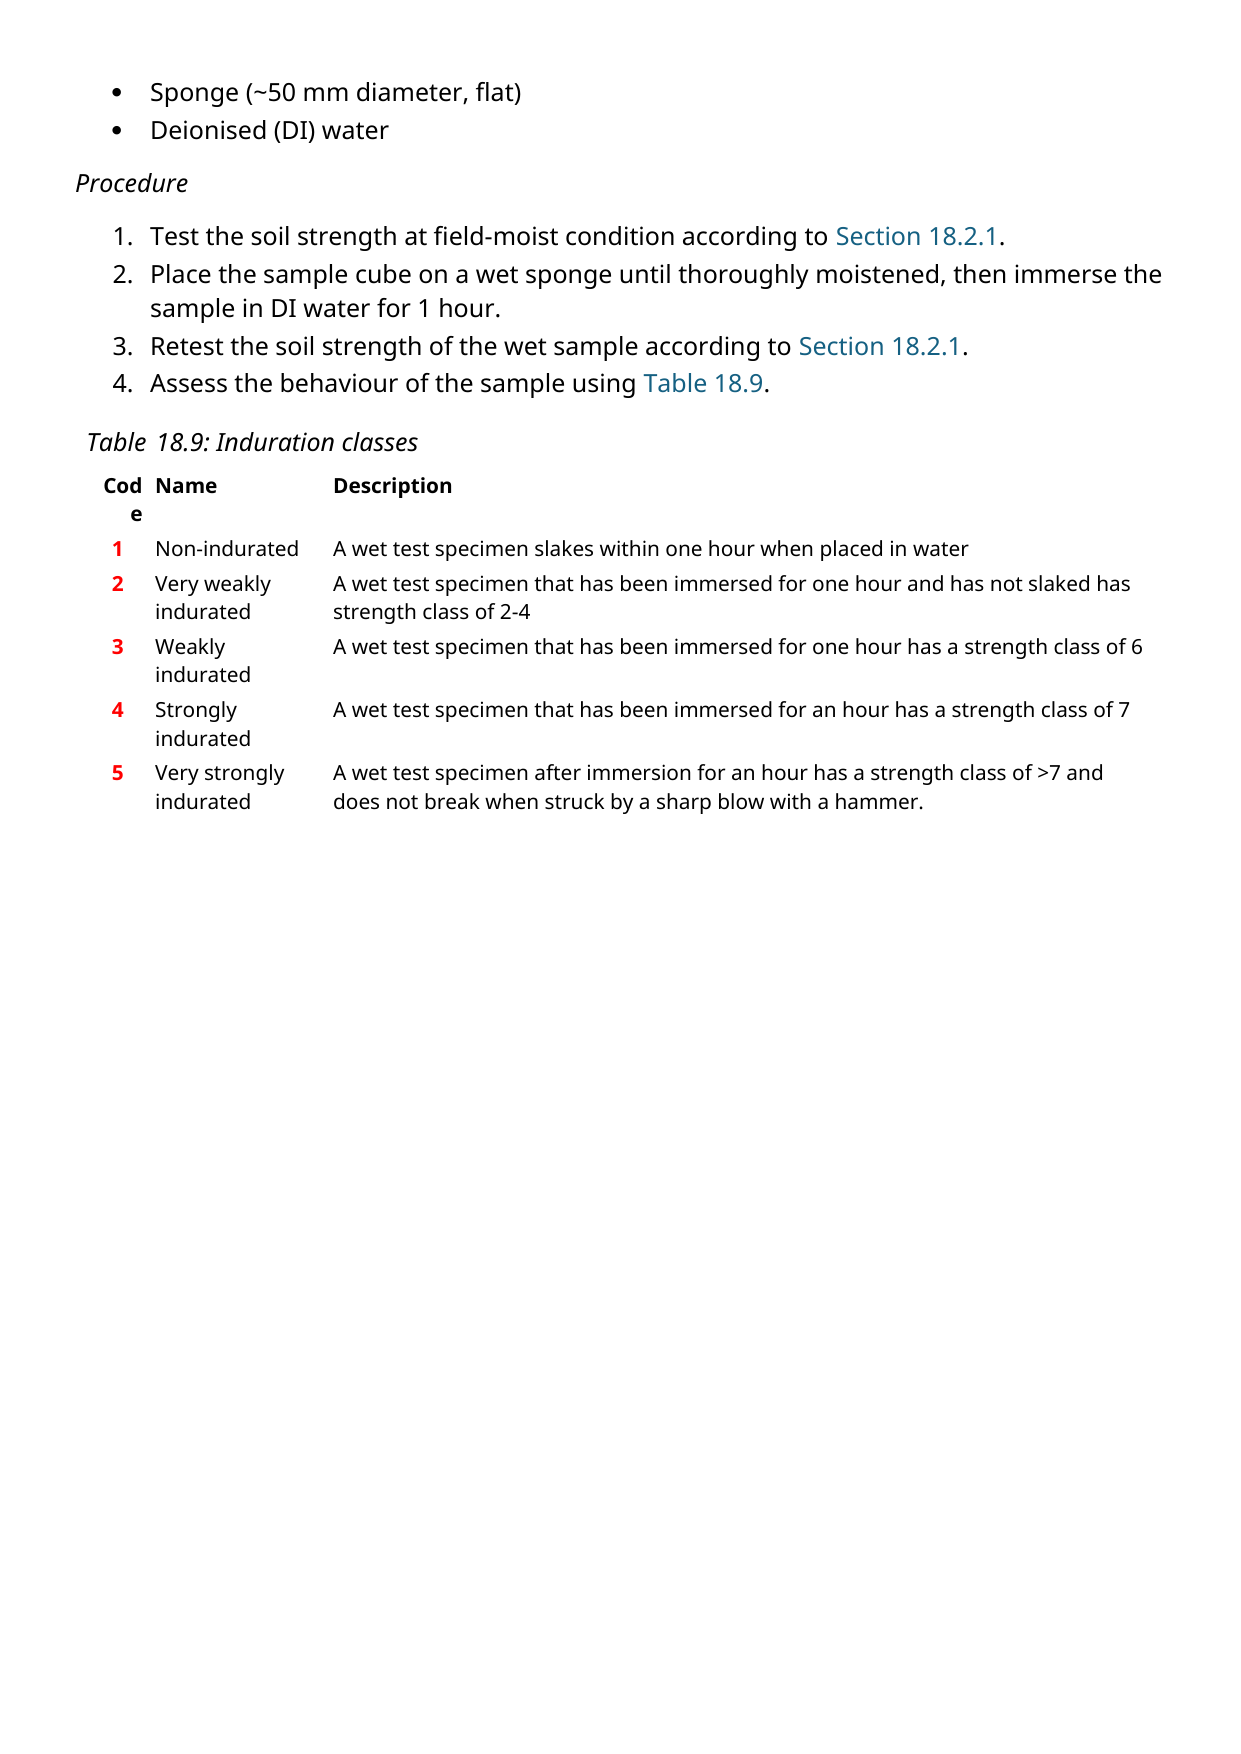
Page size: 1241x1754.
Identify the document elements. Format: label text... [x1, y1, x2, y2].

list Sponge (~50 mm diameter, flat) [112, 75, 1165, 109]
text Procedure [75, 166, 1165, 200]
table_header Table 18.9: Induration classes [75, 404, 1165, 822]
list Retest the soil strength of the wet sample according to Section 18.2.1. [112, 328, 1165, 362]
list Test the soil strength at field-moist condition according to Section 18.2.1. [112, 218, 1165, 252]
list Place the sample cube on a wet sponge until thoroughly moistened, then immerse the sample in DI water for 1 hour. [112, 256, 1165, 324]
list Assess the behaviour of the sample using Table 18.9. [112, 366, 1165, 400]
list Deionised (DI) water [112, 113, 1165, 147]
